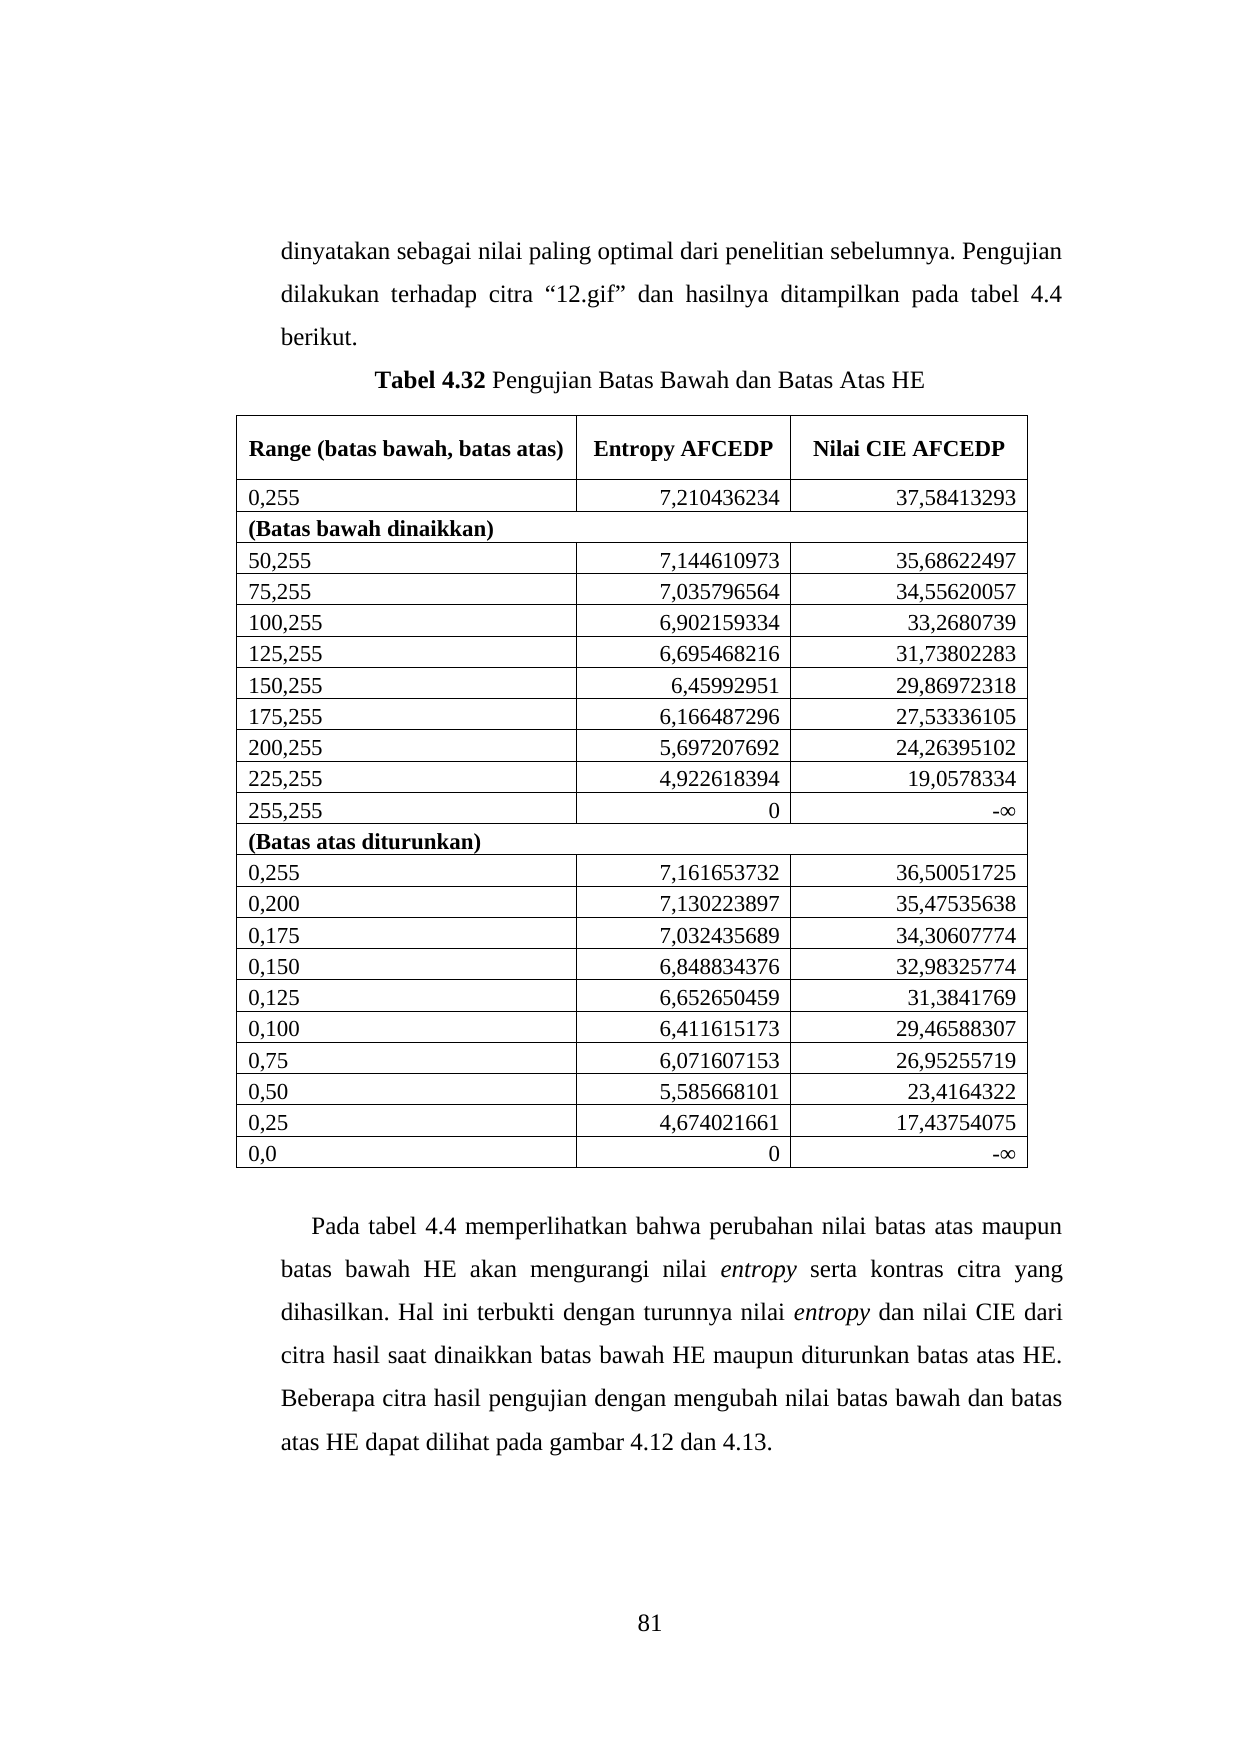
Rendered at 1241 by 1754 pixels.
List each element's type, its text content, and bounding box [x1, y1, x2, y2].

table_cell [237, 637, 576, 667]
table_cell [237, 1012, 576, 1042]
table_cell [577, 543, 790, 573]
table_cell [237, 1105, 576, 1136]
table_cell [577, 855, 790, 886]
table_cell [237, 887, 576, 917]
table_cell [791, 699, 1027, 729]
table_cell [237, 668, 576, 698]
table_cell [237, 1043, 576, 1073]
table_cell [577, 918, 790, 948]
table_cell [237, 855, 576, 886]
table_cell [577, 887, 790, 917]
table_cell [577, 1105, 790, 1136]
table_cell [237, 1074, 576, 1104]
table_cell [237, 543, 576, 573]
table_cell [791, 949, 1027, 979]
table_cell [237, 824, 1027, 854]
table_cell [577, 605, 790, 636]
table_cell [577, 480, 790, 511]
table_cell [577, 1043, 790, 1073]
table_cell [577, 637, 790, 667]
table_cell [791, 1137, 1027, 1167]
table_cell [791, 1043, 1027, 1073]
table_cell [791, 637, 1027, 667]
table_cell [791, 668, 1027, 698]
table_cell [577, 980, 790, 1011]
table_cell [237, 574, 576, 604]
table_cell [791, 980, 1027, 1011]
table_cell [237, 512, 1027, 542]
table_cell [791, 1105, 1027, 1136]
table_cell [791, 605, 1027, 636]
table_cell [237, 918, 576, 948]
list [243, 236, 1063, 351]
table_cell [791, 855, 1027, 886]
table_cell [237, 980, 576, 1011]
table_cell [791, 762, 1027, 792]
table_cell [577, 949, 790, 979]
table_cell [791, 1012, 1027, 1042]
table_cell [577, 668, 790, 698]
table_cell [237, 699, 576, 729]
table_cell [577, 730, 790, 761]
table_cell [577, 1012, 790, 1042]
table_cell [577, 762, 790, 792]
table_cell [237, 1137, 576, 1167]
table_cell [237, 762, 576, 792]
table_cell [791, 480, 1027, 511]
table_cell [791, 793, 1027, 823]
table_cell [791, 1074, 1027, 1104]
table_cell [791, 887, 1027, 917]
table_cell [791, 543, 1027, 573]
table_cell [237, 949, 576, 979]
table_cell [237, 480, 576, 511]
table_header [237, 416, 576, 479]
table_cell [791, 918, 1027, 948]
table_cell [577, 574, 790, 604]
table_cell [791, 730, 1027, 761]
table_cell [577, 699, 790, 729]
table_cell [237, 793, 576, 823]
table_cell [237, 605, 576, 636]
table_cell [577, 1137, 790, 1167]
text Pada tabel 4.4 memperlihatkan bahwa perubahan nilai batas atas maupun batas bawah HE akan mengurangi nilai entropy serta kontras citra yang dihasilkan. Hal ini terbukti dengan turunnya nilai entropy dan nilai CIE dari citra hasil saat dinaikkan batas bawah HE maupun diturunkan batas atas HE. Beberapa citra hasil pengujian dengan mengubah nilai batas bawah dan batas atas HE dapat dilihat pada gambar 4.12 dan 4.13. [281, 1211, 1063, 1455]
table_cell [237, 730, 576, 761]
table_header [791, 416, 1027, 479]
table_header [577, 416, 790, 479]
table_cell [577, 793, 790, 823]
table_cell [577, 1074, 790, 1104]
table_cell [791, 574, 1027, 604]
